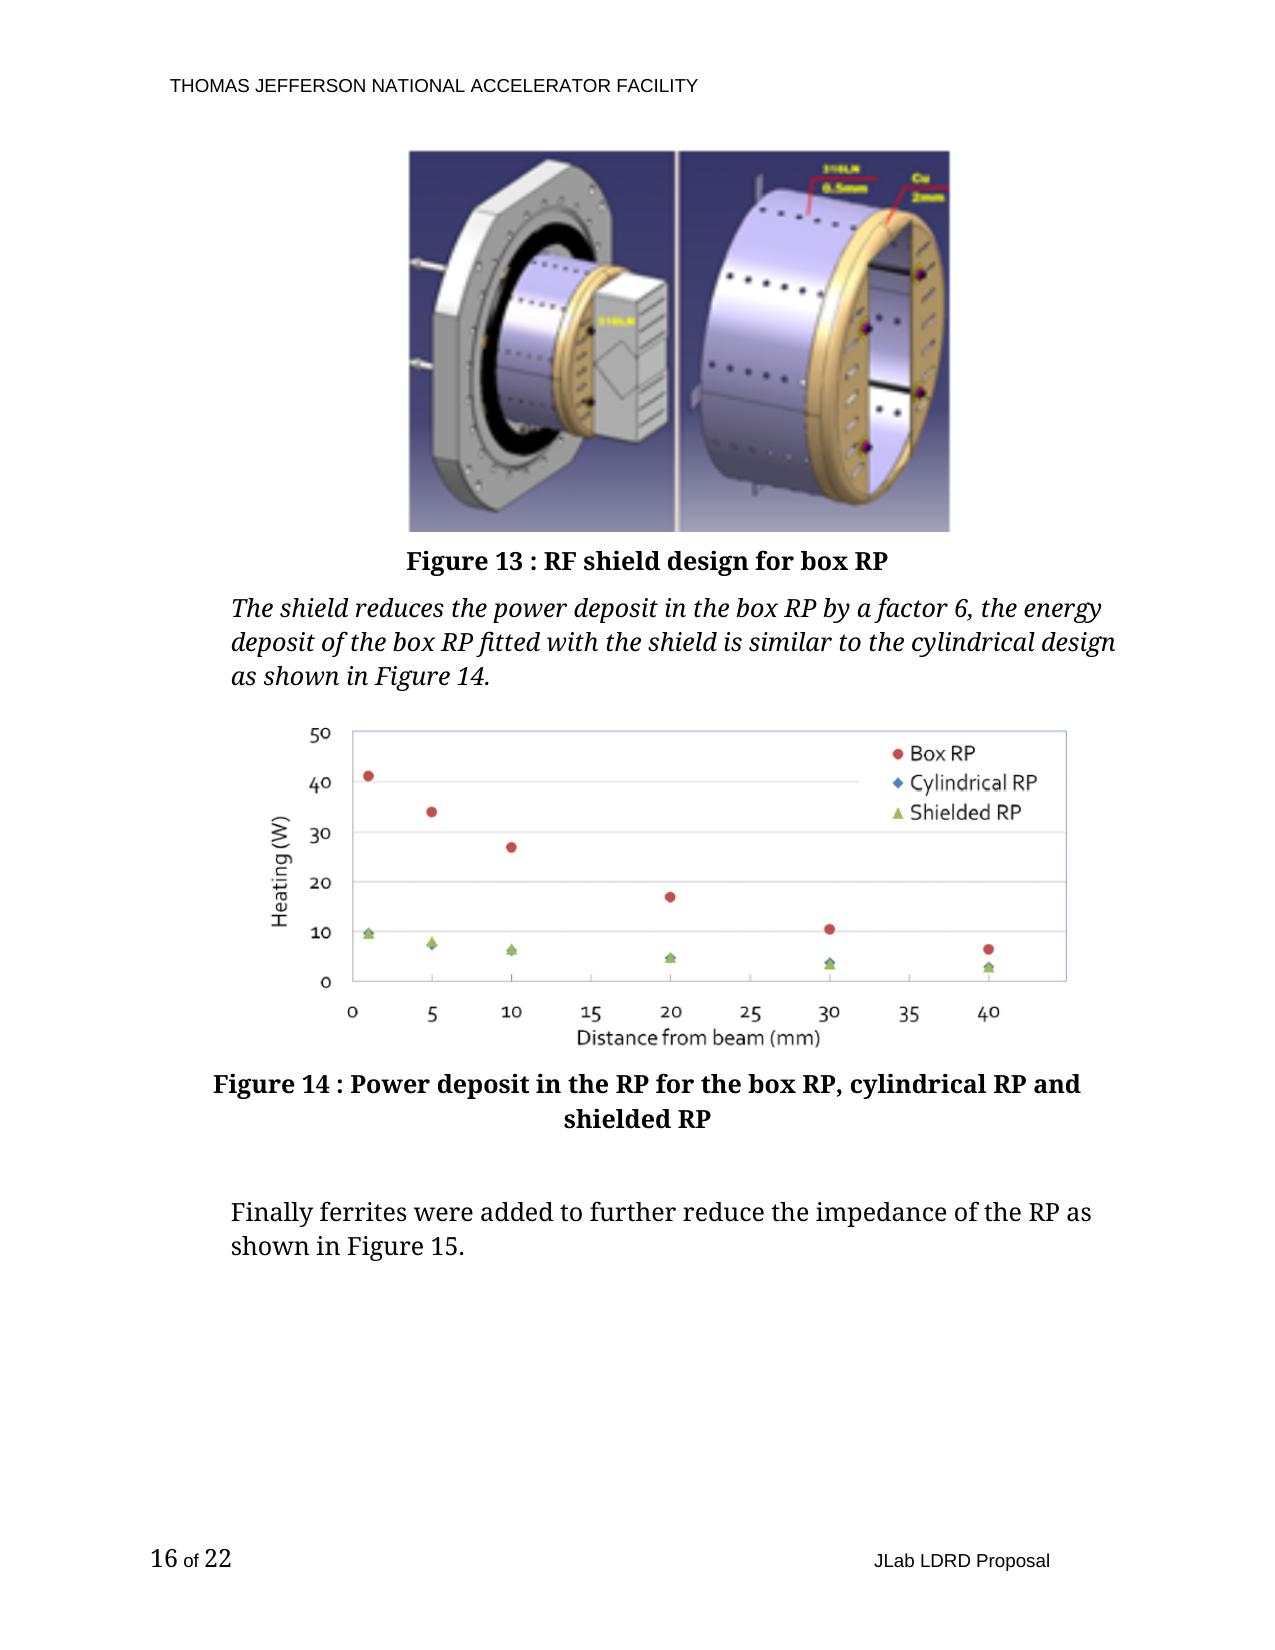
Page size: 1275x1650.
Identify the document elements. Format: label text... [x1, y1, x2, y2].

text Finally ferrites were added to further reduce the impedance of the RP as shown in Figure 15. [231, 1194, 1125, 1262]
text Figure 13 : RF shield design for box RP [150, 544, 1125, 578]
text The shield reduces the power deposit in the box RP by a factor 6, the energy deposit of the box RP fitted with the shield is similar to the cylindrical design as shown in Figure 14. [231, 590, 1125, 692]
text Figure 14 : Power deposit in the RP for the box RP, cylindrical RP and shielded RP [150, 1067, 1125, 1135]
